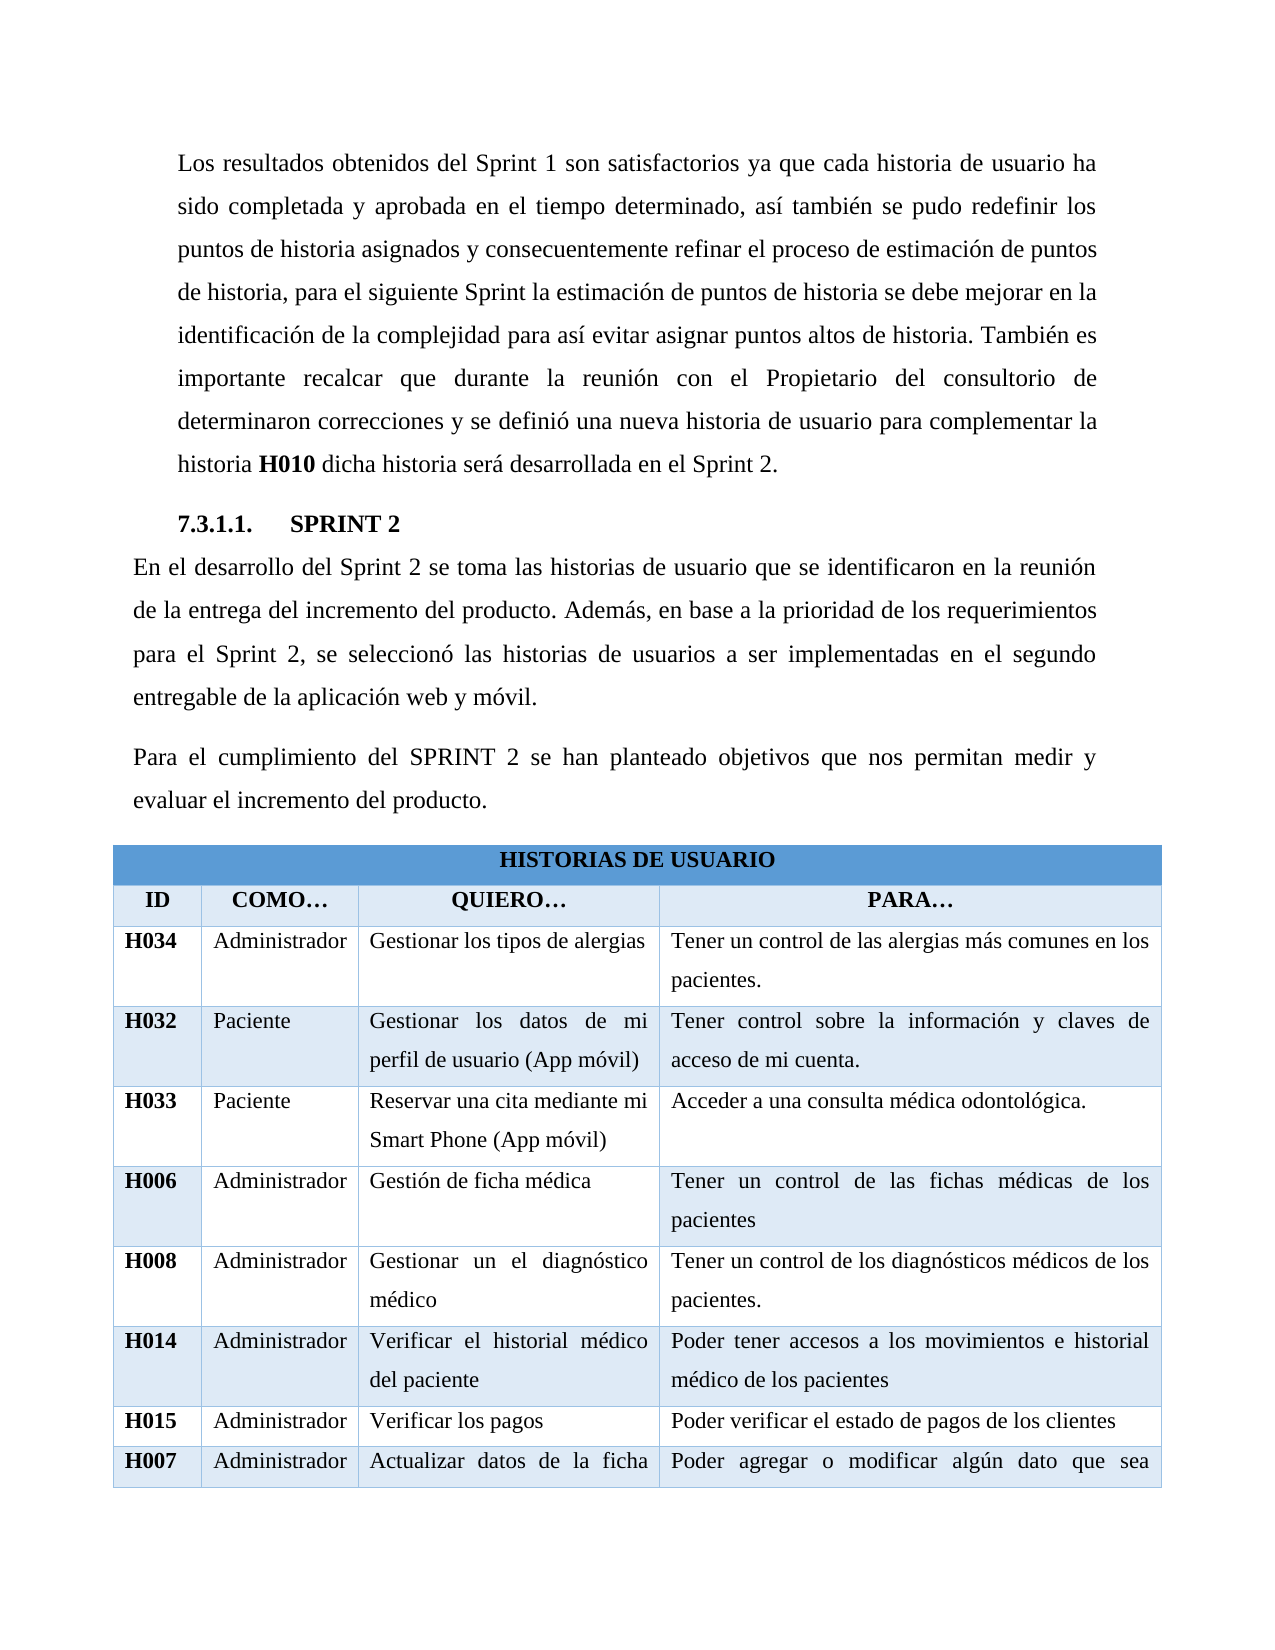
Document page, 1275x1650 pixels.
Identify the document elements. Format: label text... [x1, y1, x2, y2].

table_cell Acceder a una consulta médica odontológica. [660, 1087, 1161, 1166]
text En el desarrollo del Sprint 2 se toma las historias de usuario que se identificaron en la reunión de la entrega del incremento del producto. Además, en base a la prioridad de los requerimientos para el Sprint 2, se seleccionó las historias de usuarios a ser implementadas en el segundo entregable de la aplicación web y móvil. [133, 552, 1098, 711]
table_cell Gestionar un el diagnóstico médico [359, 1247, 659, 1326]
table_cell Gestionar los datos de mi perfil de usuario (App móvil) [359, 1007, 659, 1086]
table_cell H006 [114, 1167, 201, 1246]
table_cell Administrador [202, 1167, 358, 1246]
table_cell Gestionar los tipos de alergias [359, 927, 659, 1006]
table_cell Gestión de ficha médica [359, 1167, 659, 1246]
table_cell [660, 1447, 1161, 1487]
table_cell H032 [114, 1007, 201, 1086]
table_cell Poder verificar el estado de pagos de los clientes [660, 1407, 1161, 1446]
table_cell Verificar los pagos [359, 1407, 659, 1446]
table_cell Administrador [202, 1407, 358, 1446]
table_cell Paciente [202, 1087, 358, 1166]
table_cell COMO… [202, 886, 358, 926]
table_cell Administrador [202, 1327, 358, 1406]
table_cell Verificar el historial médico del paciente [359, 1327, 659, 1406]
text Los resultados obtenidos del Sprint 1 son satisfactorios ya que cada historia de usuario ha sido completada y aprobada en el tiempo determinado, así también se pudo redefinir los puntos de historia asignados y consecuentemente refinar el proceso de estimación de puntos de historia, para el siguiente Sprint la estimación de puntos de historia se debe mejorar en la identificación de la complejidad para así evitar asignar puntos altos de historia. También es importante recalcar que durante la reunión con el Propietario del consultorio de determinaron correcciones y se definió una nueva historia de usuario para complementar la historia H010 dicha historia será desarrollada en el Sprint 2. [177, 148, 1098, 478]
table_cell Tener control sobre la información y claves de acceso de mi cuenta. [660, 1007, 1161, 1086]
table_cell H033 [114, 1087, 201, 1166]
table_cell H007 [114, 1447, 201, 1487]
table_cell Administrador [202, 1247, 358, 1326]
table_cell Administrador [202, 1447, 358, 1487]
text Para el cumplimiento del SPRINT 2 se han planteado objetivos que nos permitan medir y evaluar el incremento del producto. [133, 742, 1098, 813]
table_cell H015 [114, 1407, 201, 1446]
table_cell Tener un control de las fichas médicas de los pacientes [660, 1167, 1161, 1246]
table_cell QUIERO… [359, 886, 659, 926]
table_cell Tener un control de los diagnósticos médicos de los pacientes. [660, 1247, 1161, 1326]
table_cell Reservar una cita mediante mi Smart Phone (App móvil) [359, 1087, 659, 1166]
table_cell Poder tener accesos a los movimientos e historial médico de los pacientes [660, 1327, 1161, 1406]
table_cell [359, 1447, 659, 1487]
table_cell H014 [114, 1327, 201, 1406]
table_cell Administrador [202, 927, 358, 1006]
table_cell ID [114, 886, 201, 926]
table_cell H034 [114, 927, 201, 1006]
table_cell PARA… [660, 886, 1161, 926]
table_cell Tener un control de las alergias más comunes en los pacientes. [660, 927, 1161, 1006]
table_cell Paciente [202, 1007, 358, 1086]
table_cell H008 [114, 1247, 201, 1326]
table_header HISTORIAS DE USUARIO [114, 846, 1161, 885]
subtitle SPRINT 2 [177, 509, 1098, 538]
